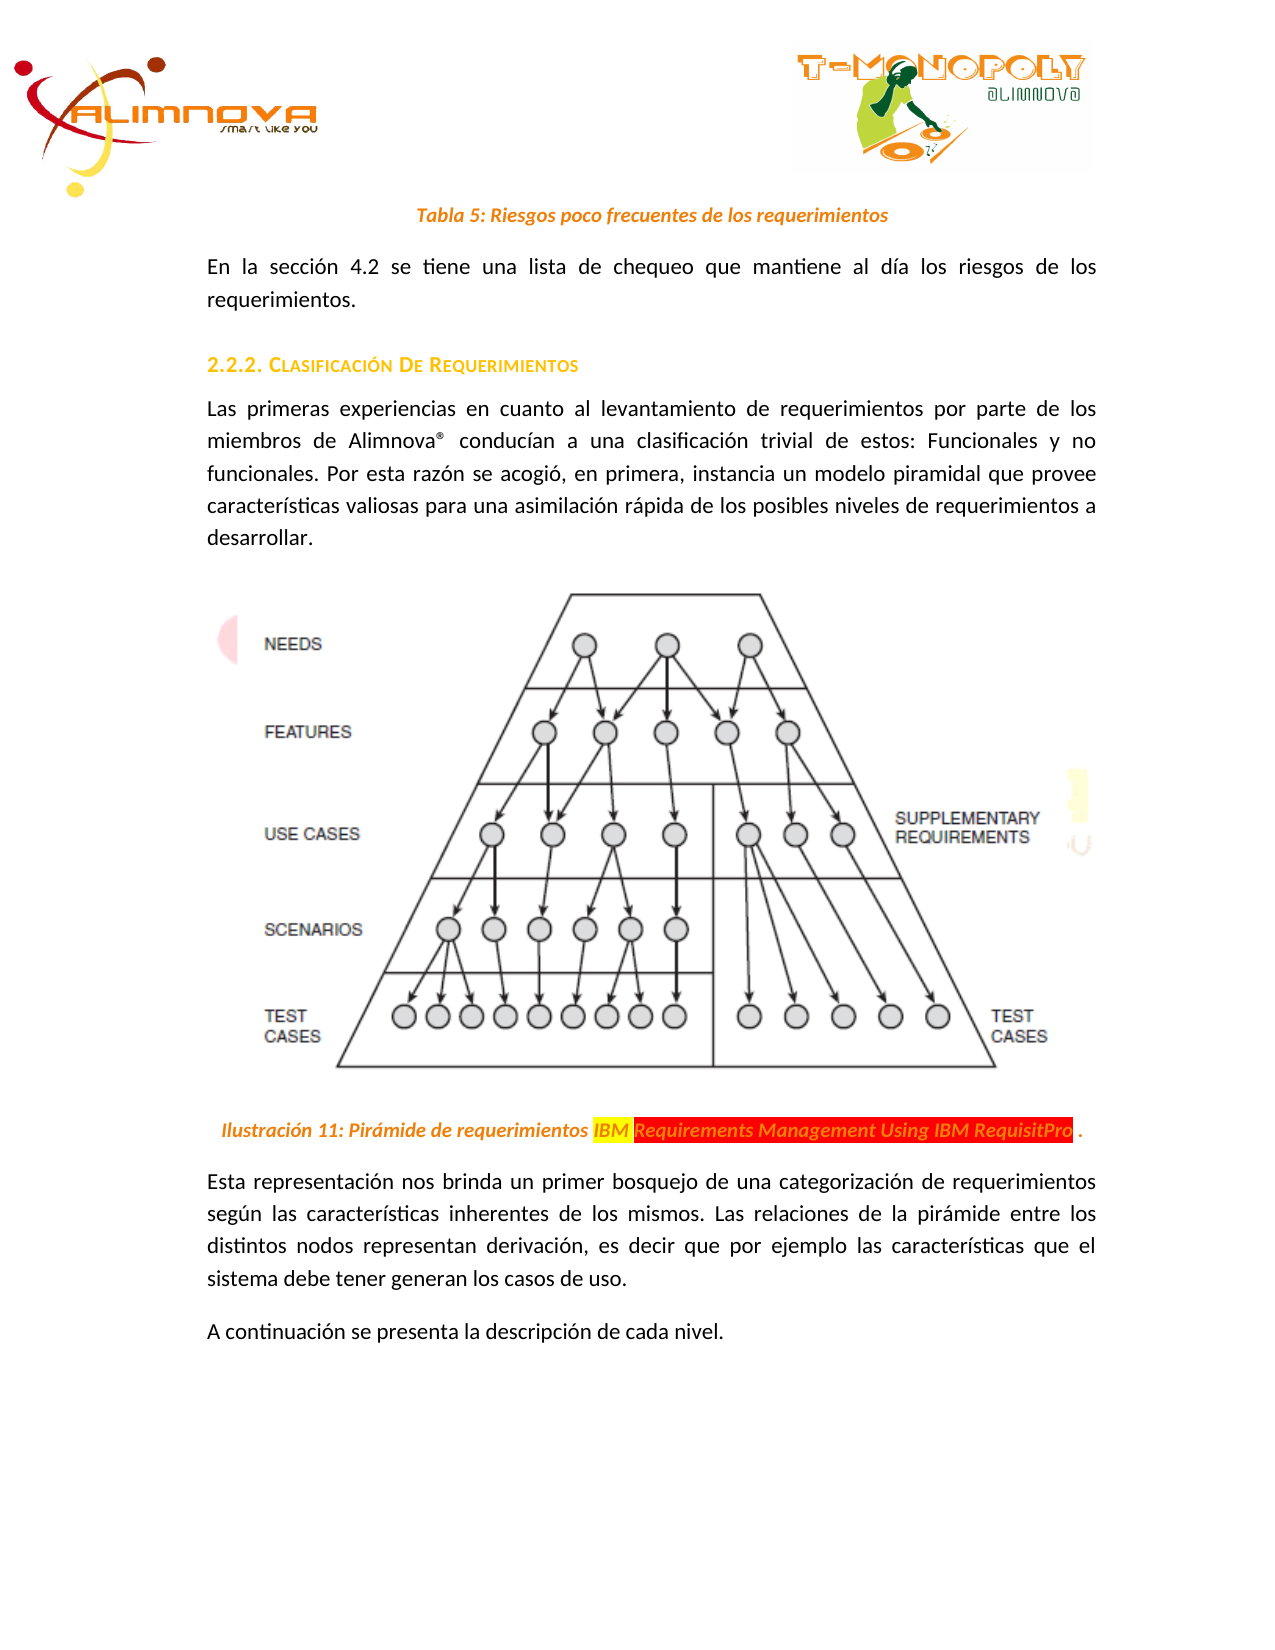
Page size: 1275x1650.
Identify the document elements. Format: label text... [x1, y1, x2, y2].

text Esta representación nos brinda un primer bosquejo de una categorización de requerimientos según las características inherentes de los mismos. Las relaciones de la pirámide entre los distintos nodos representan derivación, es decir que por ejemplo las características que el sistema debe tener generan los casos de uso. [207, 1167, 1098, 1292]
text Las primeras experiencias en cuanto al levantamiento de requerimientos por parte de los miembros de Alimnova® conducían a una clasificación trivial de estos: Funcionales y no funcionales. Por esta razón se acogió, en primera, instancia un modelo piramidal que provee características valiosas para una asimilación rápida de los posibles niveles de requerimientos a desarrollar. [207, 394, 1098, 551]
text Ilustración 11: Pirámide de requerimientos IBM Requirements Management Using IBM RequisitPro . [207, 1117, 593, 1143]
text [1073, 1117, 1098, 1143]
text En la sección 4.2 se tiene una lista de chequeo que mantiene al día los riesgos de los requerimientos. [207, 252, 1098, 313]
picture [10, 55, 319, 199]
subtitle 2.2.2. Clasificación De Requerimientos [207, 350, 1098, 378]
picture [237, 576, 1068, 1093]
picture [792, 40, 1093, 173]
text A continuación se presenta la descripción de cada nivel. [207, 1317, 1098, 1345]
